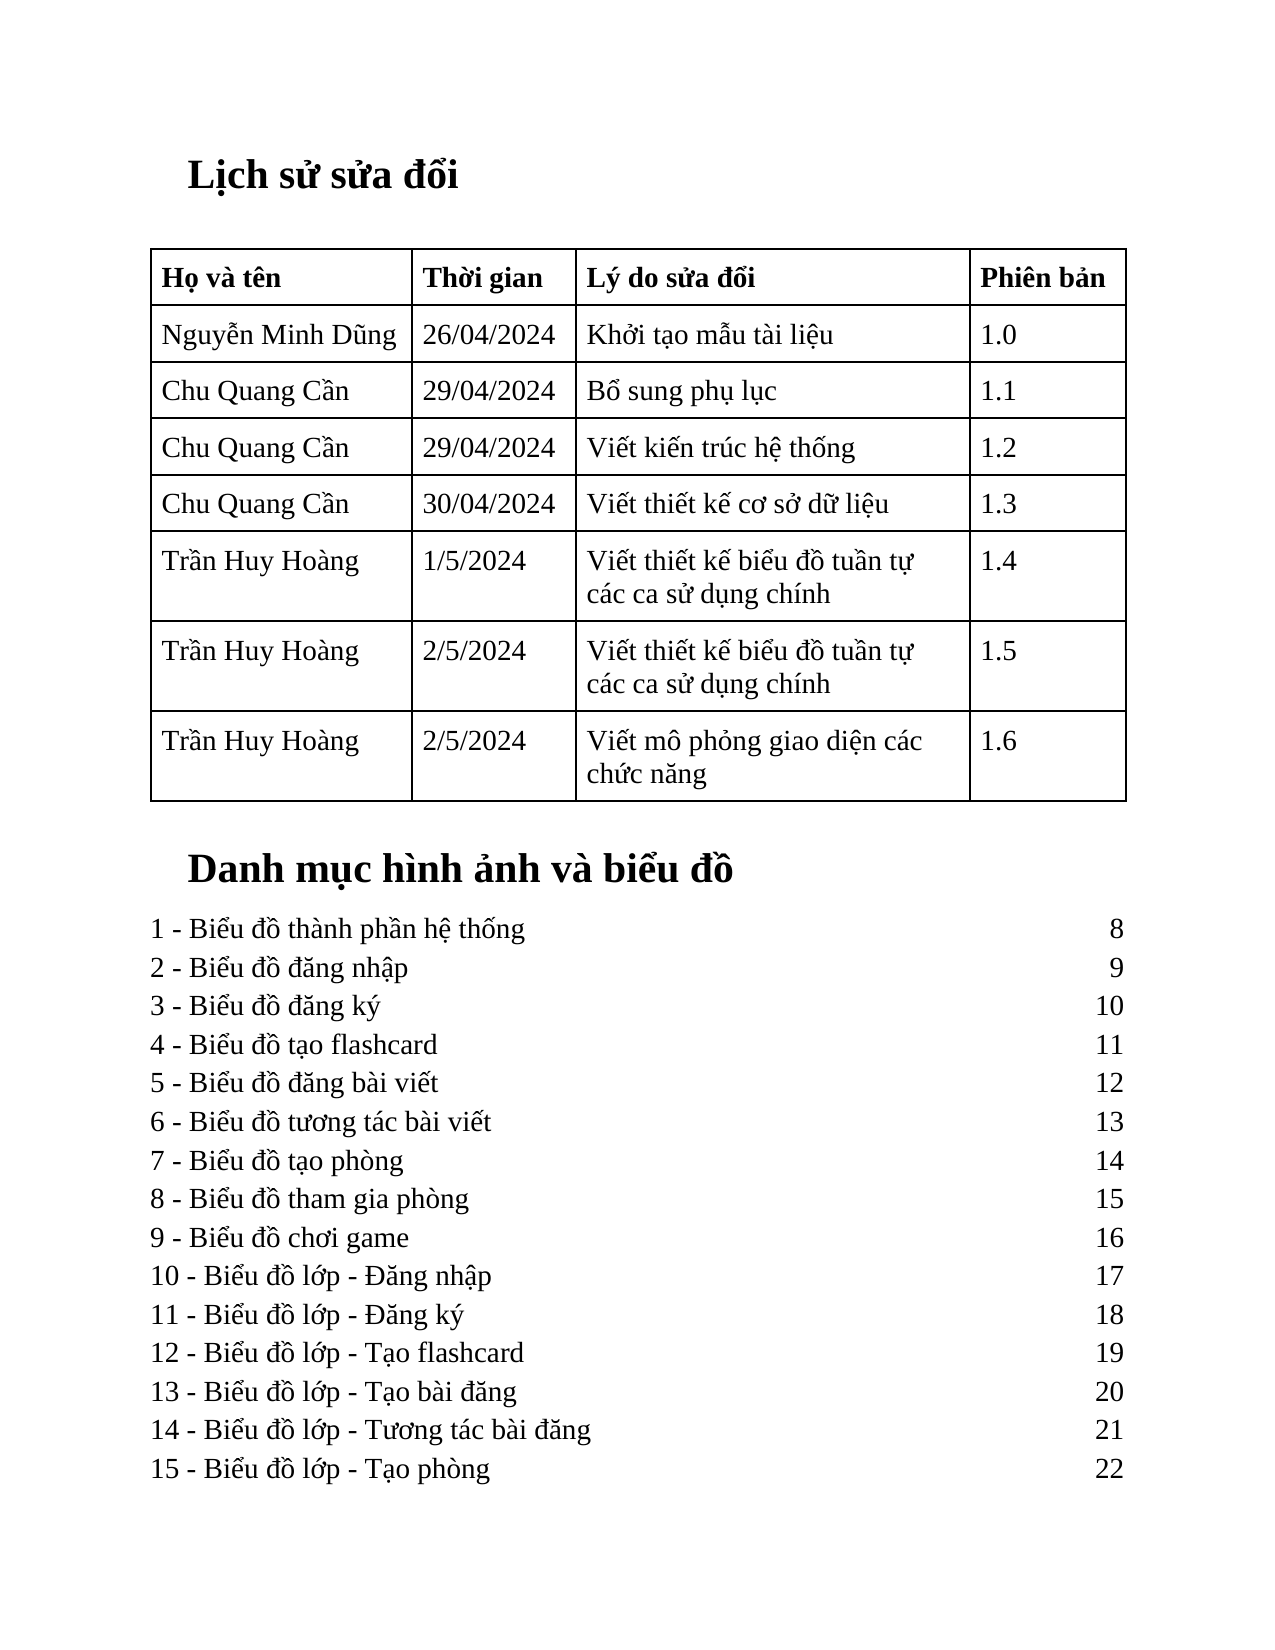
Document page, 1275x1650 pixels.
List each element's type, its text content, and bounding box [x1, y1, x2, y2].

subtitle Lịch sử sửa đổi [187, 150, 1125, 198]
table_cell Chu Quang Cần [152, 419, 411, 474]
table_cell Trần Huy Hoàng [152, 712, 411, 800]
table_cell 1.0 [971, 306, 1125, 361]
table_cell 1.4 [971, 532, 1125, 620]
table_cell Viết thiết kế cơ sở dữ liệu [577, 476, 969, 530]
table_cell 29/04/2024 [413, 363, 575, 417]
table_cell 1/5/2024 [413, 532, 575, 620]
table_cell 2/5/2024 [413, 622, 575, 710]
table_header Phiên bản [971, 250, 1125, 304]
table_cell Chu Quang Cần [152, 476, 411, 530]
table_cell 1.2 [971, 419, 1125, 474]
table_cell 1.5 [971, 622, 1125, 710]
table_cell Viết thiết kế biểu đồ tuần tự các ca sử dụng chính [577, 532, 969, 620]
table_header Thời gian [413, 250, 575, 304]
table_header Lý do sửa đổi [577, 250, 969, 304]
table_cell Nguyễn Minh Dũng [152, 306, 411, 361]
table_cell 1.1 [971, 363, 1125, 417]
table_cell Trần Huy Hoàng [152, 622, 411, 710]
table_cell Bổ sung phụ lục [577, 363, 969, 417]
table_cell Viết kiến trúc hệ thống [577, 419, 969, 474]
table_cell 1.3 [971, 476, 1125, 530]
table_cell Viết thiết kế biểu đồ tuần tự các ca sử dụng chính [577, 622, 969, 710]
table_cell Trần Huy Hoàng [152, 532, 411, 620]
table_cell 30/04/2024 [413, 476, 575, 530]
table_cell Khởi tạo mẫu tài liệu [577, 306, 969, 361]
table_cell 26/04/2024 [413, 306, 575, 361]
table_cell 29/04/2024 [413, 419, 575, 474]
subtitle Danh mục hình ảnh và biểu đồ [187, 844, 1125, 892]
table_cell Chu Quang Cần [152, 363, 411, 417]
table_cell 2/5/2024 [413, 712, 575, 800]
table_header Họ và tên [152, 250, 411, 304]
table_cell 1.6 [971, 712, 1125, 800]
table_cell Viết mô phỏng giao diện các chức năng [577, 712, 969, 800]
